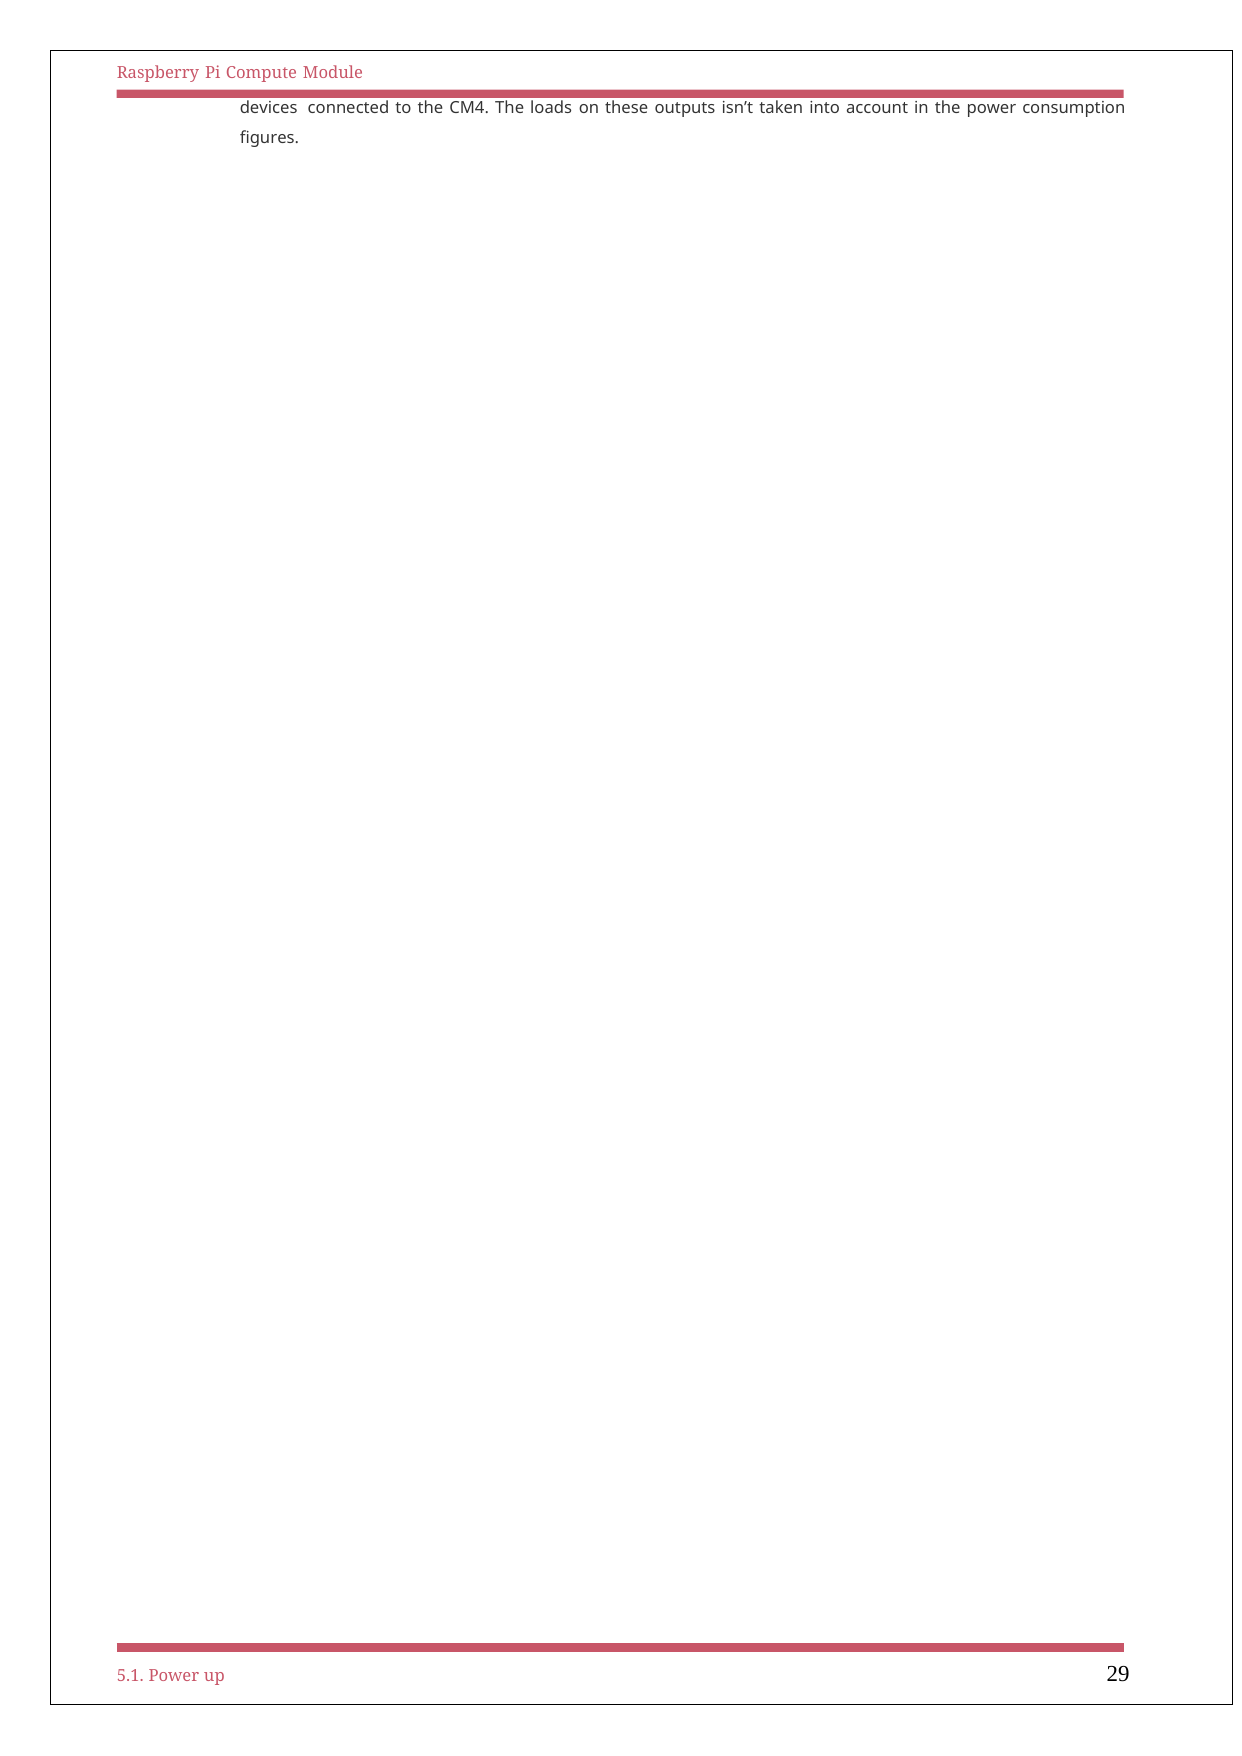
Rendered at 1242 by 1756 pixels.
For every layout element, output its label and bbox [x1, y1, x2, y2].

text [239, 96, 1126, 148]
